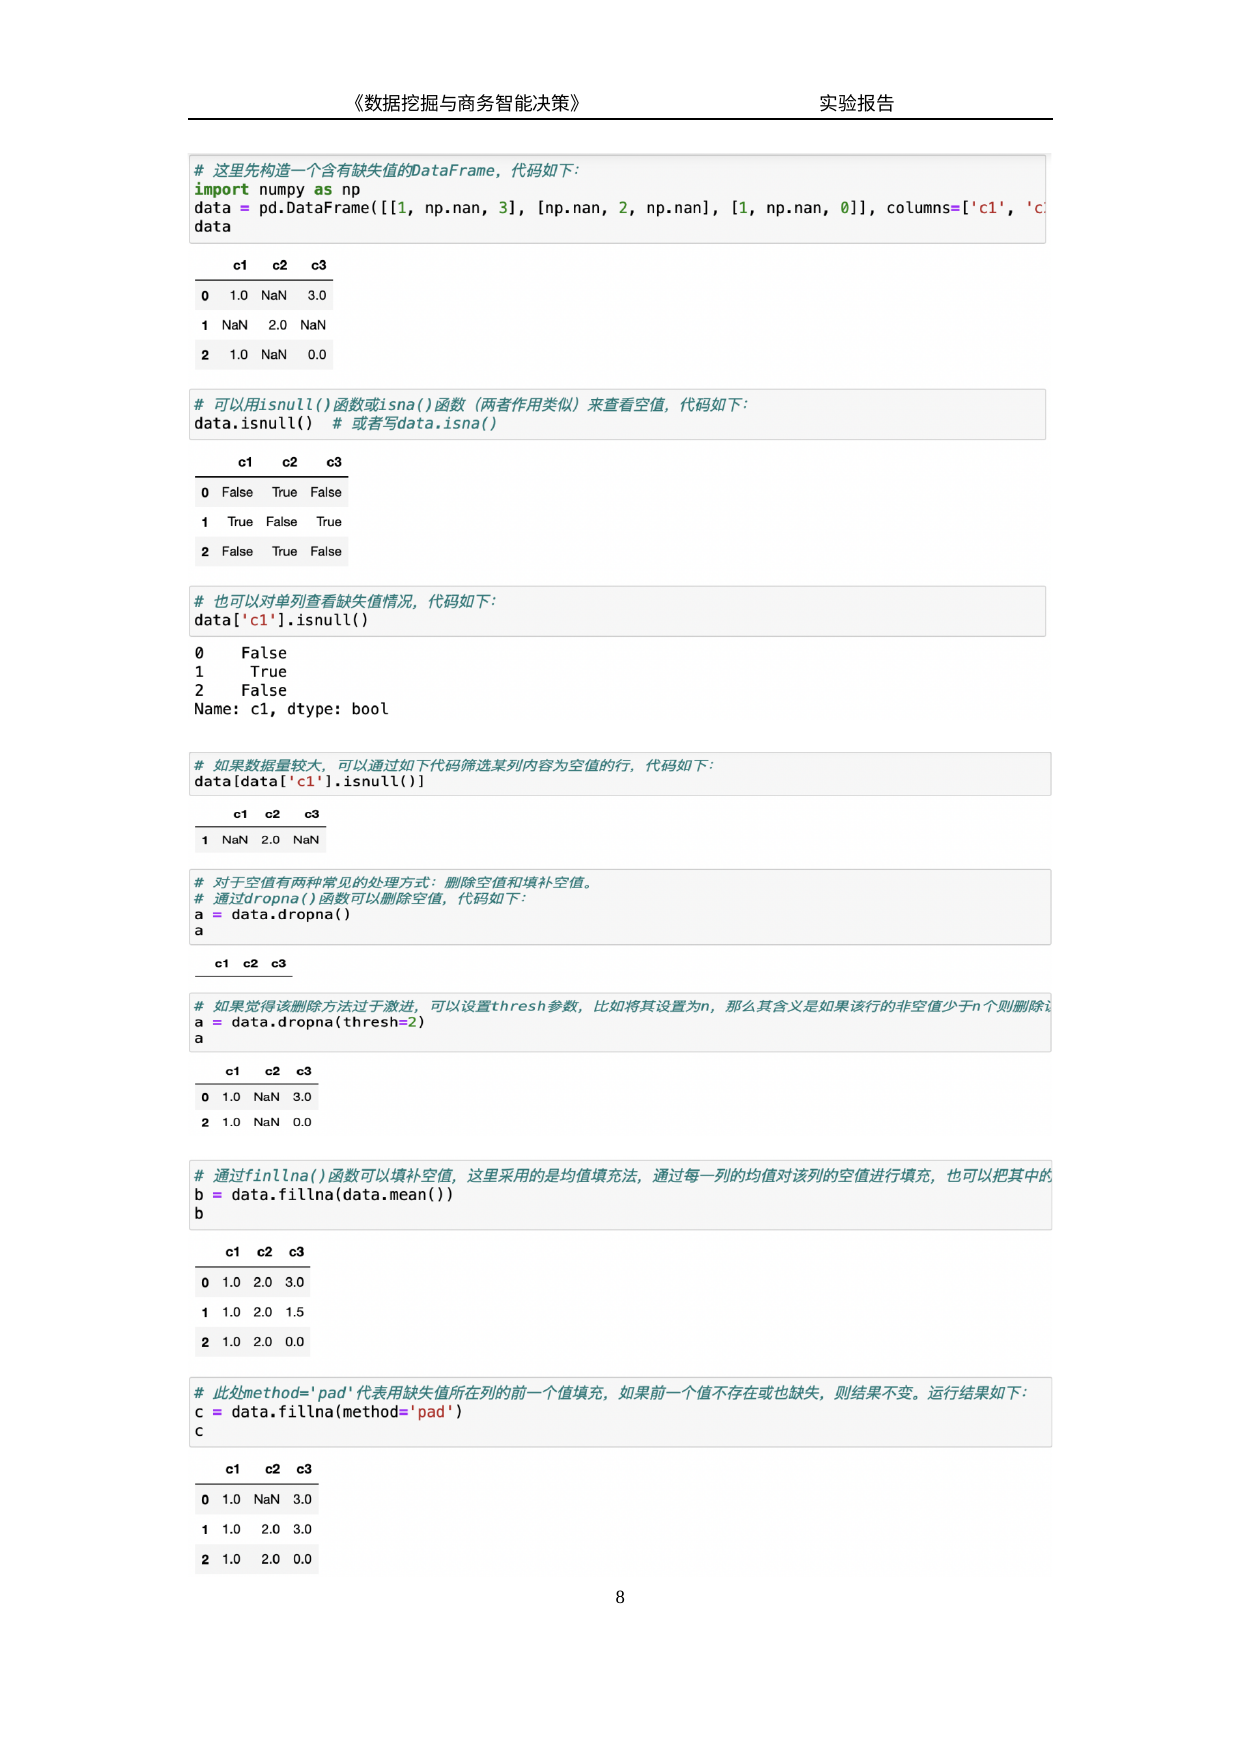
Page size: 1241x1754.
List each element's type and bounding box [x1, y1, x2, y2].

picture [187, 153, 1052, 720]
picture [187, 1156, 1053, 1577]
picture [187, 752, 1053, 1136]
